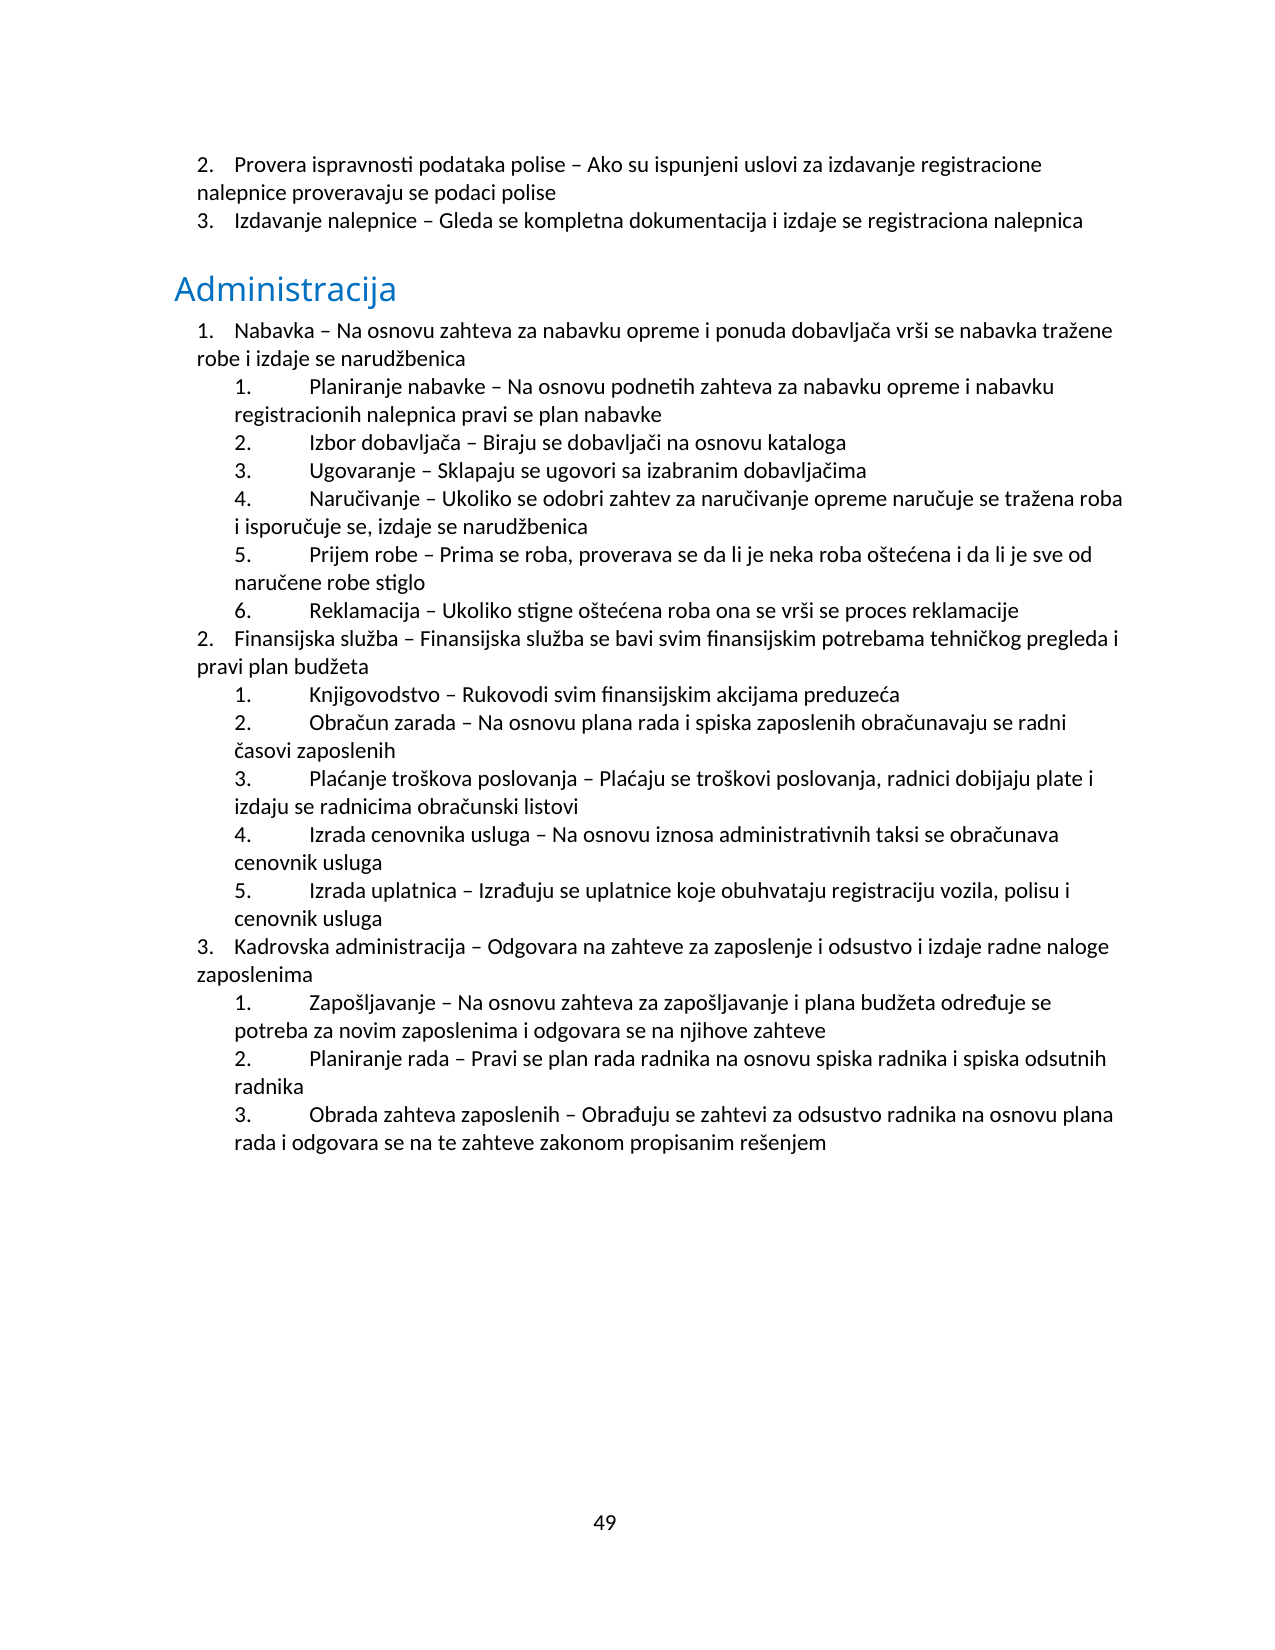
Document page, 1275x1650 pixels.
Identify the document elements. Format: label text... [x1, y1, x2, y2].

list Ugovaranje – Sklapaju se ugovori sa izabranim dobavljačima [234, 456, 1125, 484]
list Planiranje nabavke – Na osnovu podnetih zahteva za nabavku opreme i nabavku registracionih nalepnica pravi se plan nabavke [234, 372, 1125, 428]
list Prijem robe – Prima se roba, proverava se da li je neka roba oštećena i da li je sve od naručene robe stiglo [234, 540, 1125, 596]
list Planiranje rada – Pravi se plan rada radnika na osnovu spiska radnika i spiska odsutnih radnika [234, 1044, 1125, 1100]
list Zapošljavanje – Na osnovu zahteva za zapošljavanje i plana budžeta određuje se potreba za novim zaposlenima i odgovara se na njihove zahteve [234, 988, 1125, 1044]
list Reklamacija – Ukoliko stigne oštećena roba ona se vrši se proces reklamacije [234, 596, 1125, 624]
list Knjigovodstvo – Rukovodi svim finansijskim akcijama preduzeća [234, 680, 1125, 708]
list Obrada zahteva zaposlenih – Obrađuju se zahtevi za odsustvo radnika na osnovu plana rada i odgovara se na te zahteve zakonom propisanim rešenjem [234, 1100, 1125, 1156]
list Plaćanje troškova poslovanja – Plaćaju se troškovi poslovanja, radnici dobijaju plate i izdaju se radnicima obračunski listovi [234, 764, 1125, 820]
list Izrada uplatnica – Izrađuju se uplatnice koje obuhvataju registraciju vozila, polisu i cenovnik usluga [234, 876, 1125, 932]
list Kadrovska administracija – Odgovara na zahteve za zaposlenje i odsustvo i izdaje radne naloge zaposlenima [197, 932, 1125, 988]
list Provera ispravnosti podataka polise – Ako su ispunjeni uslovi za izdavanje registracione nalepnice proveravaju se podaci polise [197, 150, 1125, 206]
list Izbor dobavljača – Biraju se dobavljači na osnovu kataloga [234, 428, 1125, 456]
list Obračun zarada – Na osnovu plana rada i spiska zaposlenih obračunavaju se radni časovi zaposlenih [234, 708, 1125, 764]
list Izdavanje nalepnice – Gleda se kompletna dokumentacija i izdaje se registraciona nalepnica [197, 206, 1125, 234]
subtitle Administracija [174, 266, 1125, 312]
list Finansijska služba – Finansijska služba se bavi svim finansijskim potrebama tehničkog pregleda i pravi plan budžeta [197, 624, 1125, 680]
list Naručivanje – Ukoliko se odobri zahtev za naručivanje opreme naručuje se tražena roba i isporučuje se, izdaje se narudžbenica [234, 484, 1125, 540]
list Nabavka – Na osnovu zahteva za nabavku opreme i ponuda dobavljača vrši se nabavka tražene robe i izdaje se narudžbenica [197, 316, 1125, 372]
list Izrada cenovnika usluga – Na osnovu iznosa administrativnih taksi se obračunava cenovnik usluga [234, 820, 1125, 876]
